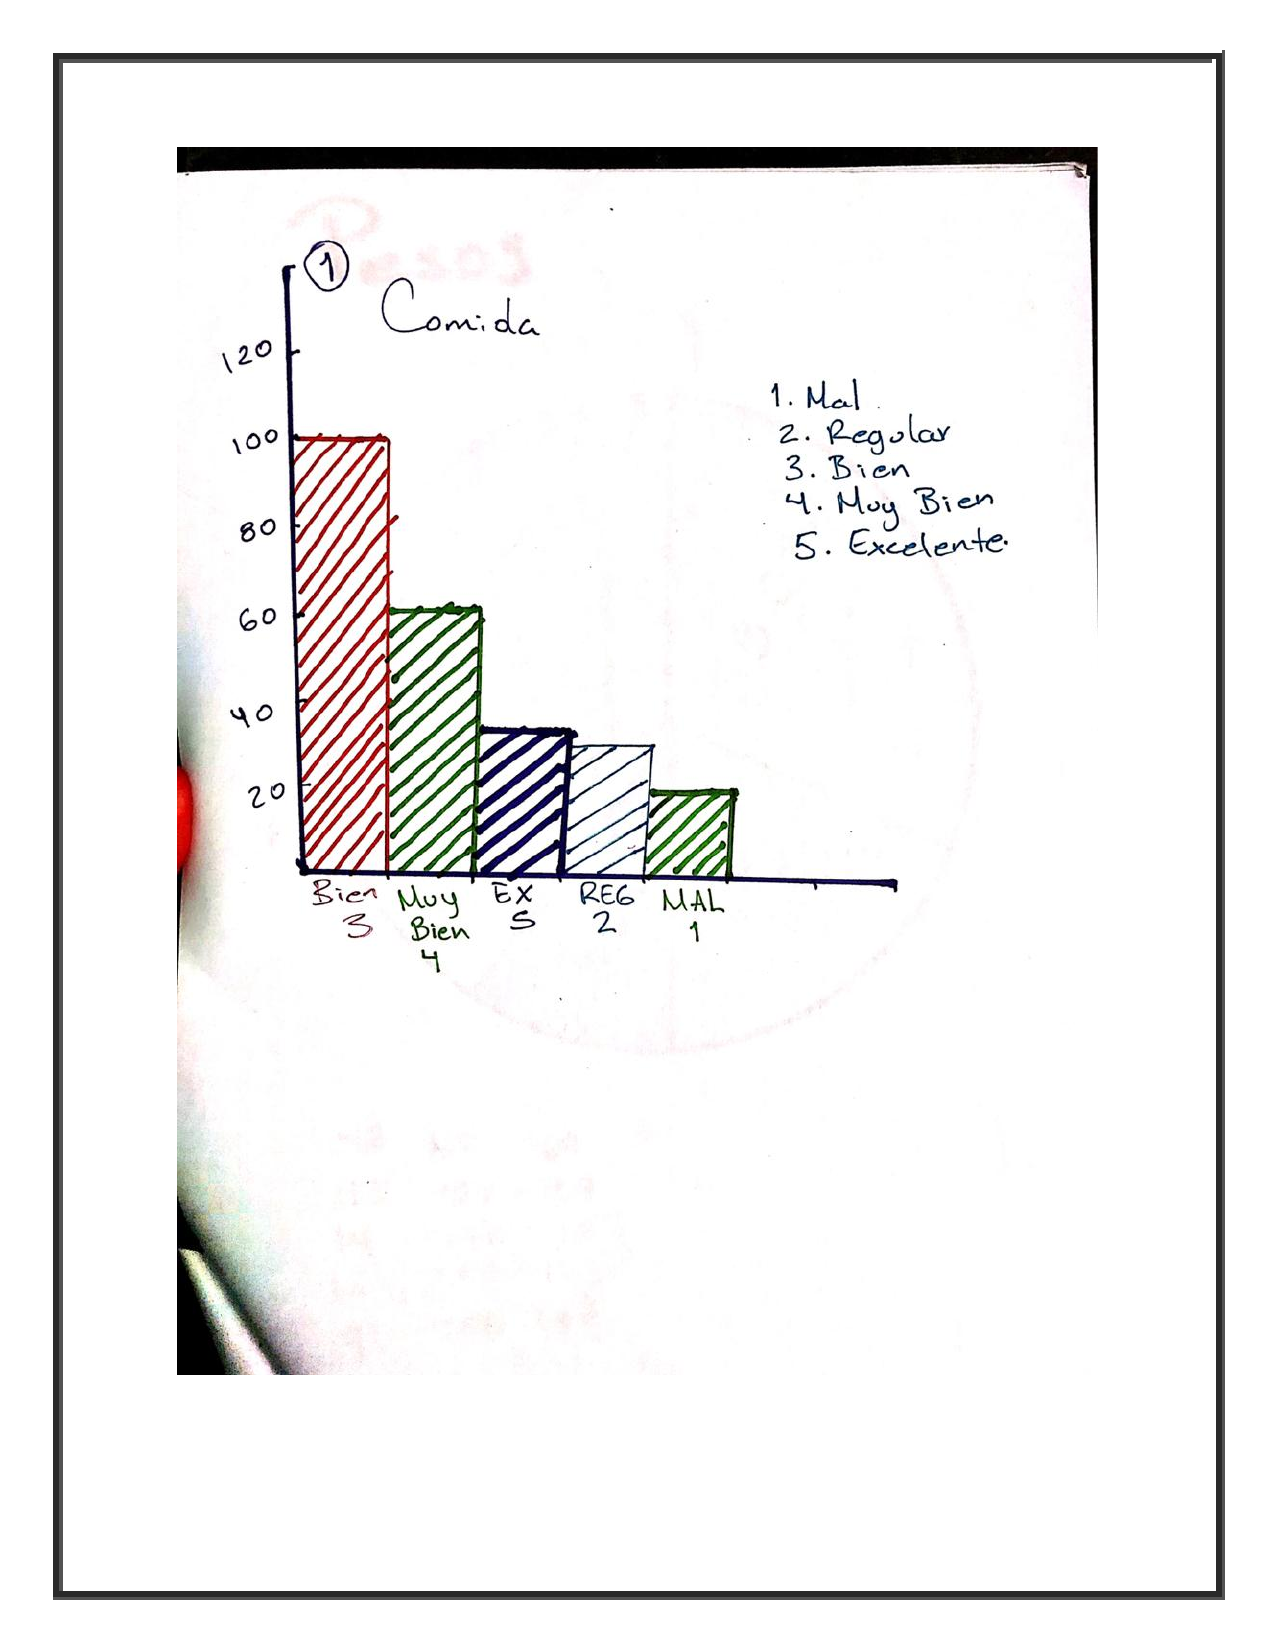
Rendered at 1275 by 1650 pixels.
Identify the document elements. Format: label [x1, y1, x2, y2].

picture [177, 147, 1098, 1375]
